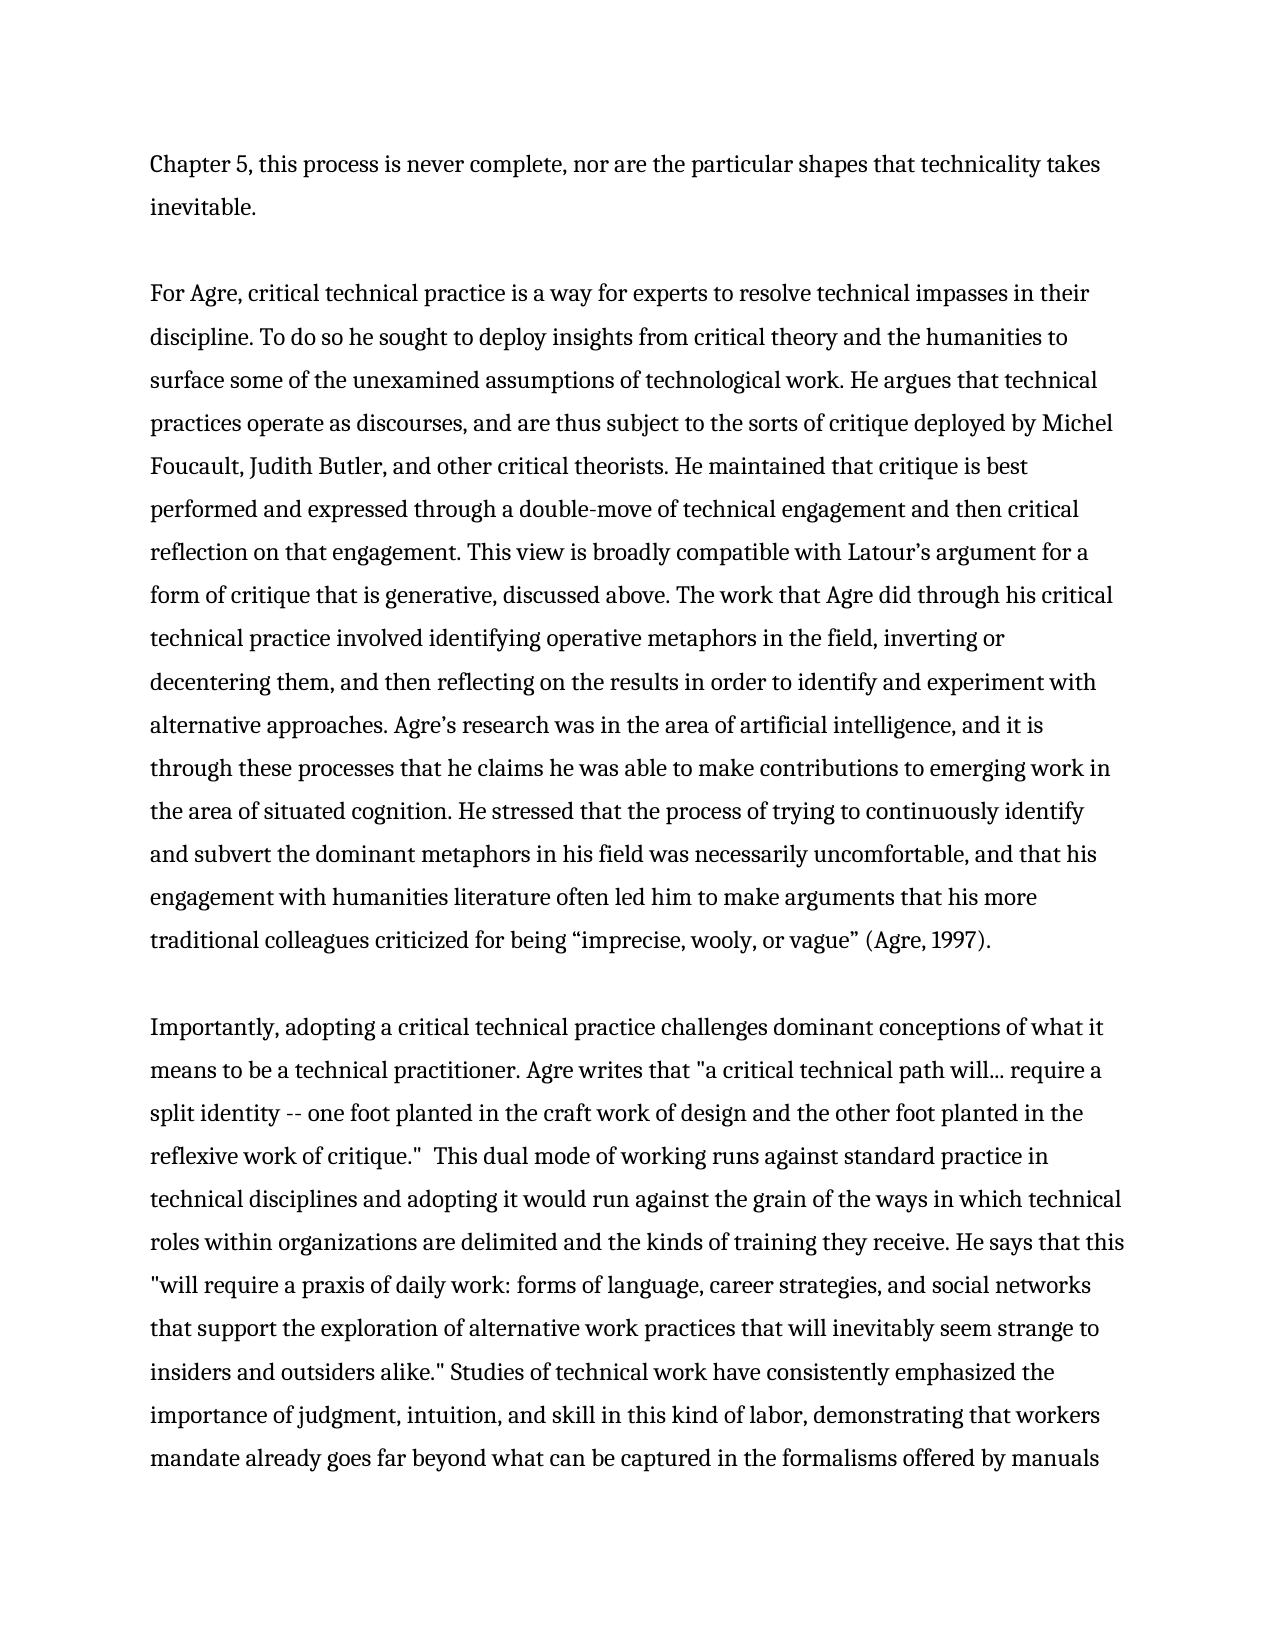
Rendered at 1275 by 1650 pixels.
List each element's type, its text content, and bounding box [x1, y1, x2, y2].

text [150, 1012, 1125, 1472]
text For Agre, critical technical practice is a way for experts to resolve technical impasses in their discipline. To do so he sought to deploy insights from critical theory and the humanities to surface some of the unexamined assumptions of technological work. He argues that technical practices operate as discourses, and are thus subject to the sorts of critique deployed by Michel Foucault, Judith Butler, and other critical theorists. He maintained that critique is best performed and expressed through a double-move of technical engagement and then critical reflection on that engagement. This view is broadly compatible with Latour’s argument for a form of critique that is generative, discussed above. The work that Agre did through his critical technical practice involved identifying operative metaphors in the field, inverting or decentering them, and then reflecting on the results in order to identify and experiment with alternative approaches. Agre’s research was in the area of artificial intelligence, and it is through these processes that he claims he was able to make contributions to emerging work in the area of situated cognition. He stressed that the process of trying to continuously identify and subvert the dominant metaphors in his field was necessarily uncomfortable, and that his engagement with humanities literature often led him to make arguments that his more traditional colleagues criticized for being “imprecise, wooly, or vague” (Agre, 1997). [150, 279, 1125, 955]
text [150, 150, 1125, 222]
